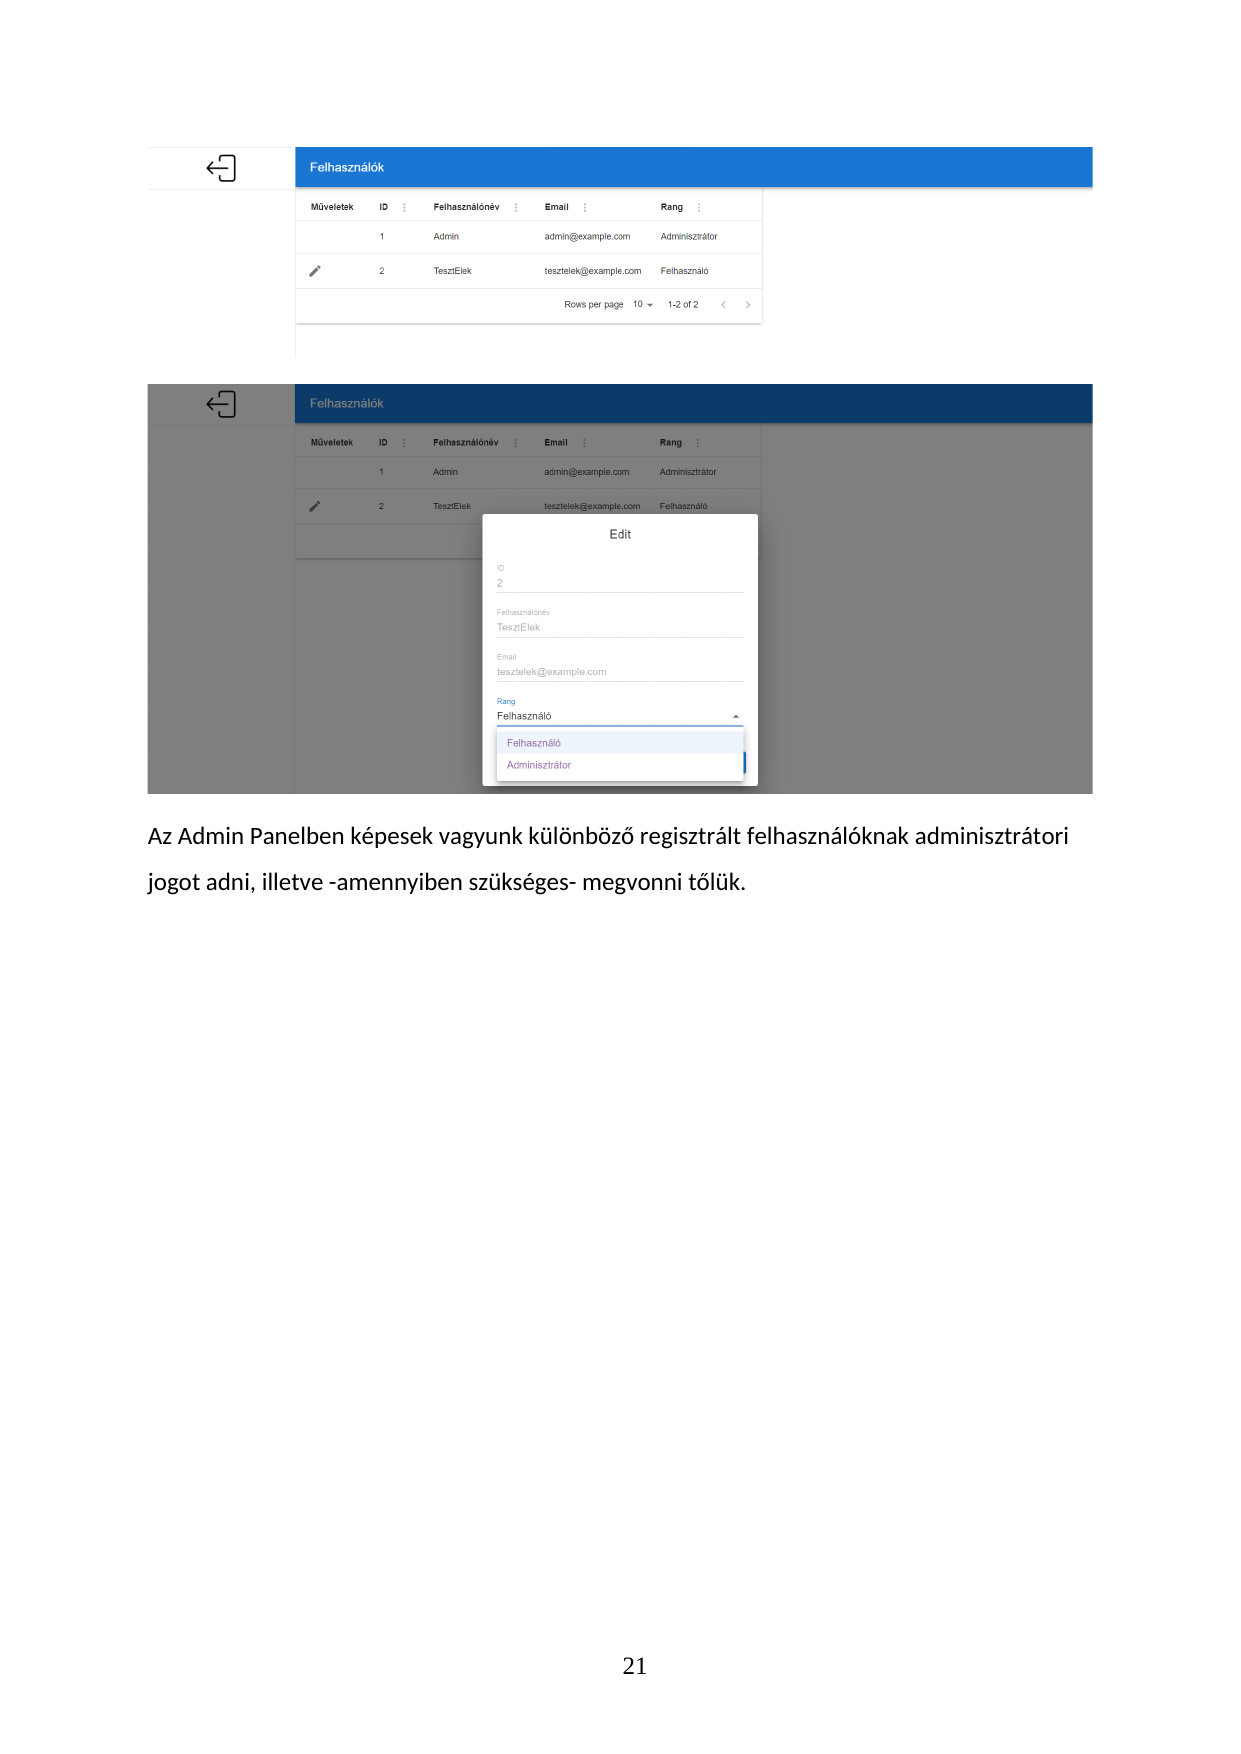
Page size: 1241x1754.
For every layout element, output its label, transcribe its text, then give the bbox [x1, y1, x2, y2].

text Az Admin Panelben képesek vagyunk különböző regisztrált felhasználóknak adminisztrátori jogot adni, illetve -amennyiben szükséges- megvonni tőlük. [148, 820, 1093, 897]
picture [147, 147, 1093, 358]
picture [147, 384, 1093, 794]
